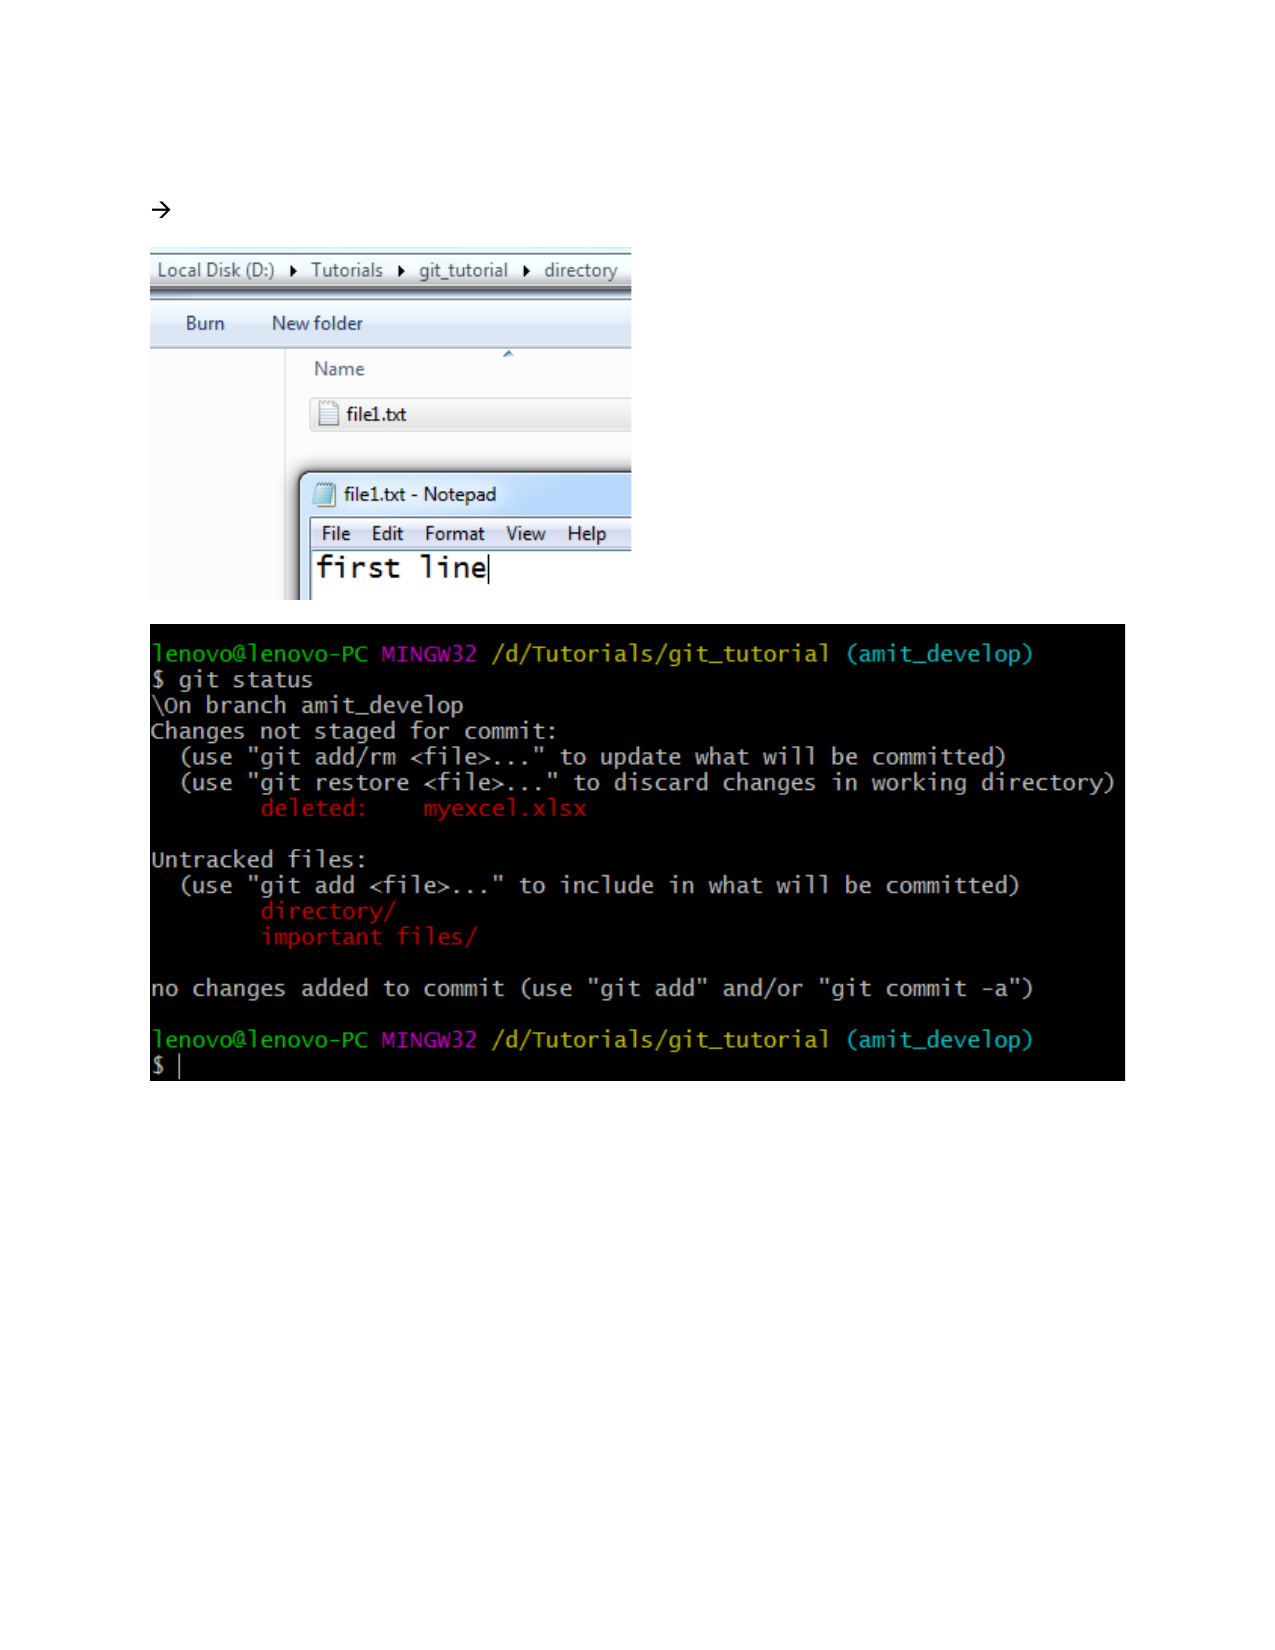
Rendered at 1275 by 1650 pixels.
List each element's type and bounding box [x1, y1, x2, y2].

picture [150, 624, 1125, 1081]
picture [150, 247, 632, 600]
